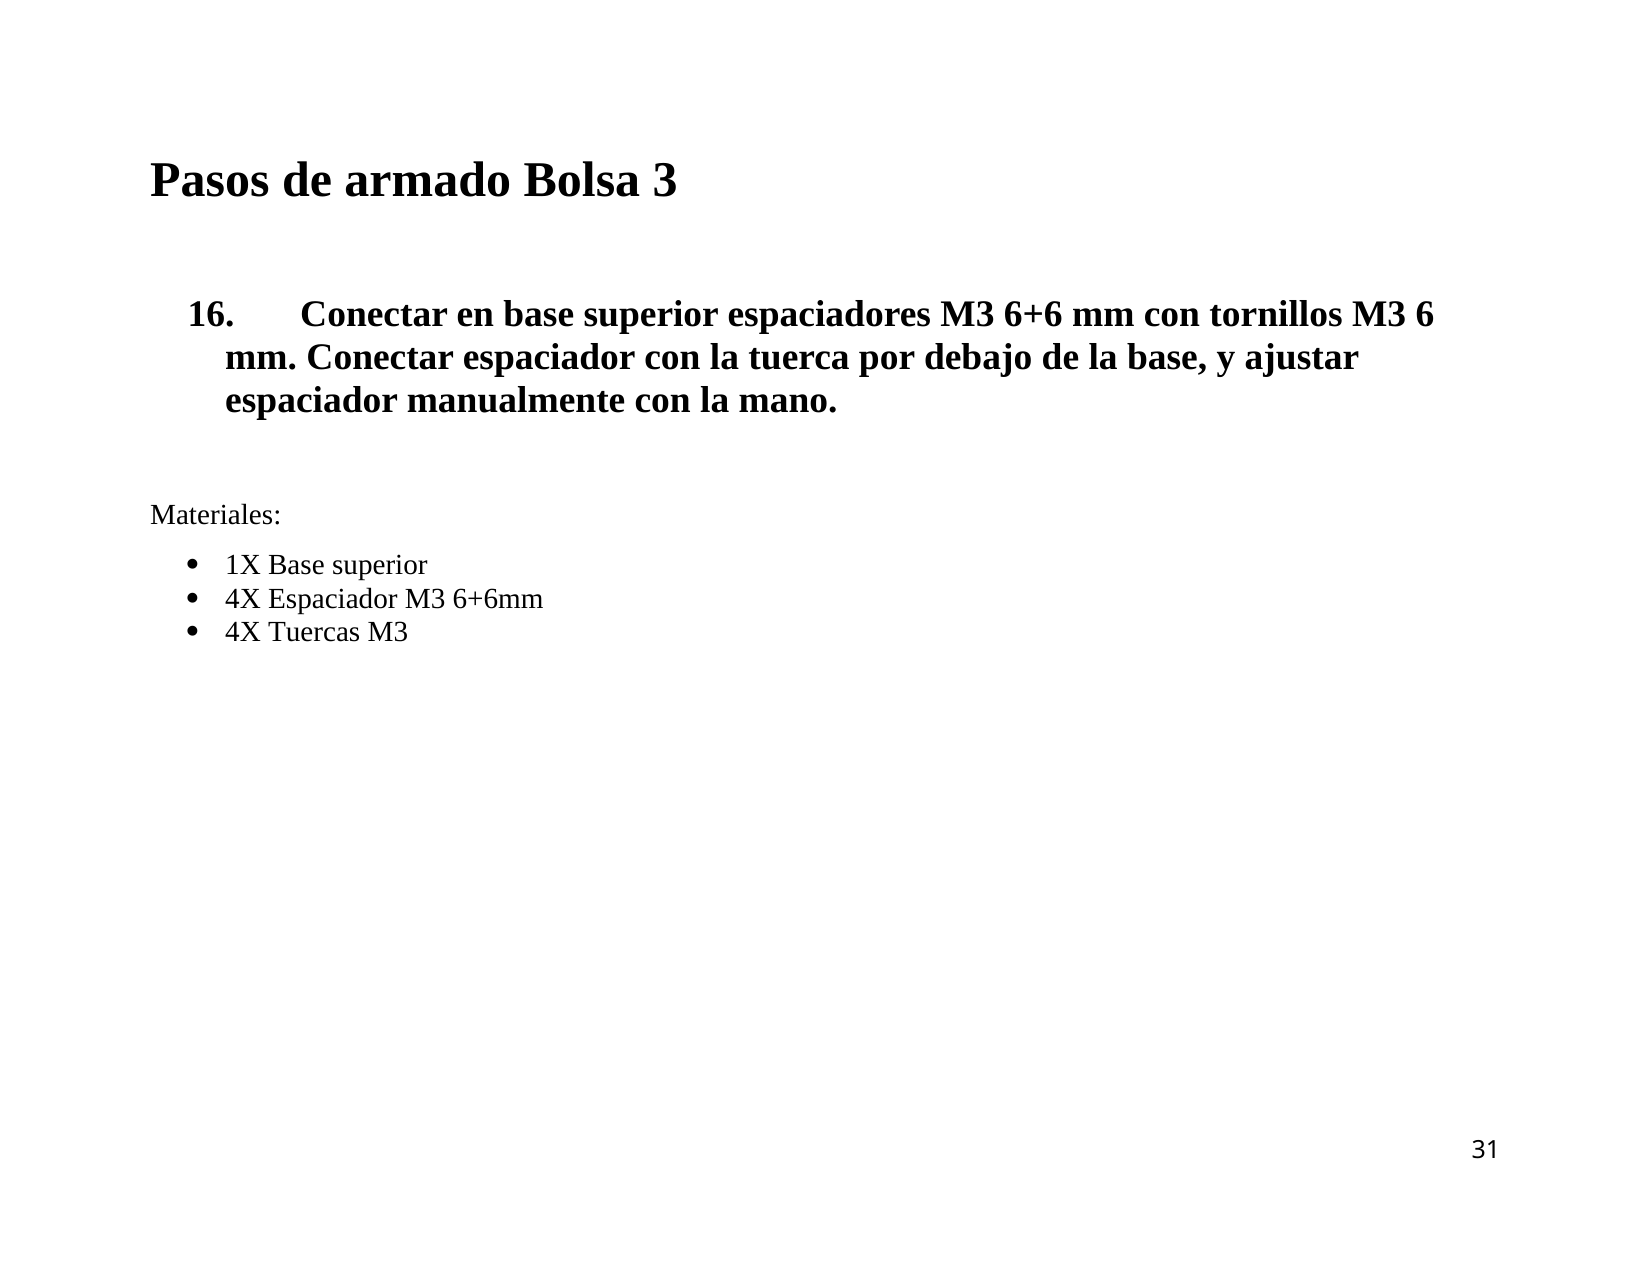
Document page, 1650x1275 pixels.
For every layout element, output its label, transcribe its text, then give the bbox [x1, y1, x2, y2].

list Conectar en base superior espaciadores M3 6+6 mm con tornillos M3 6 mm. Conectar espaciador con la tuerca por debajo de la base, y ajustar espaciador manualmente con la mano. [187, 291, 1500, 421]
subtitle Pasos de armado Bolsa 3 [150, 150, 1500, 207]
list 1X Base superior [187, 547, 1500, 581]
list 4X Espaciador M3 6+6mm [187, 581, 1500, 614]
list 4X Tuercas M3 [187, 614, 1500, 648]
text Materiales: [150, 497, 1500, 531]
